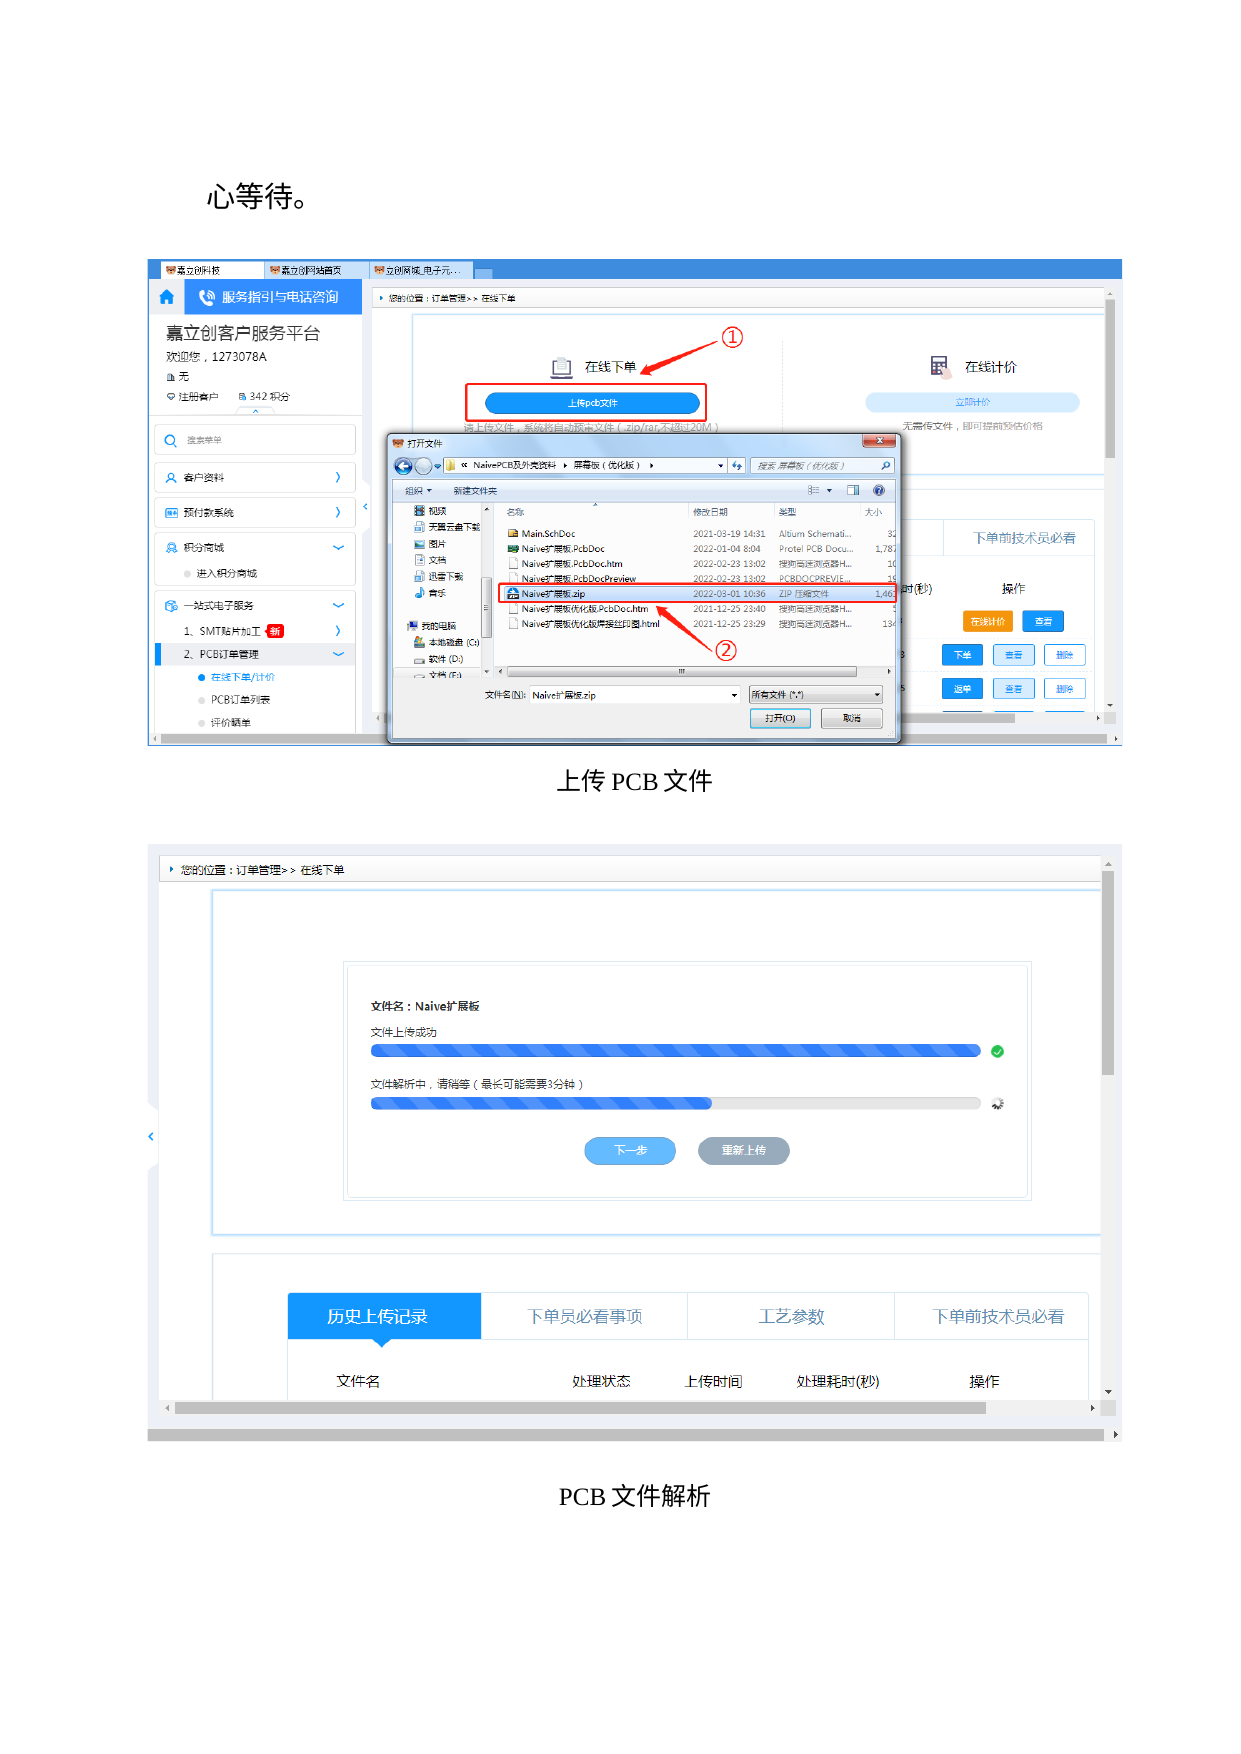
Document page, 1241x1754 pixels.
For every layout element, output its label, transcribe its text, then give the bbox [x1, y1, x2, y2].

text 心等待。 [148, 162, 1122, 227]
text 上传PCB文件 [148, 747, 1122, 812]
picture [147, 259, 1123, 746]
picture [147, 844, 1123, 1442]
text PCB文件解析 [148, 1462, 1122, 1527]
